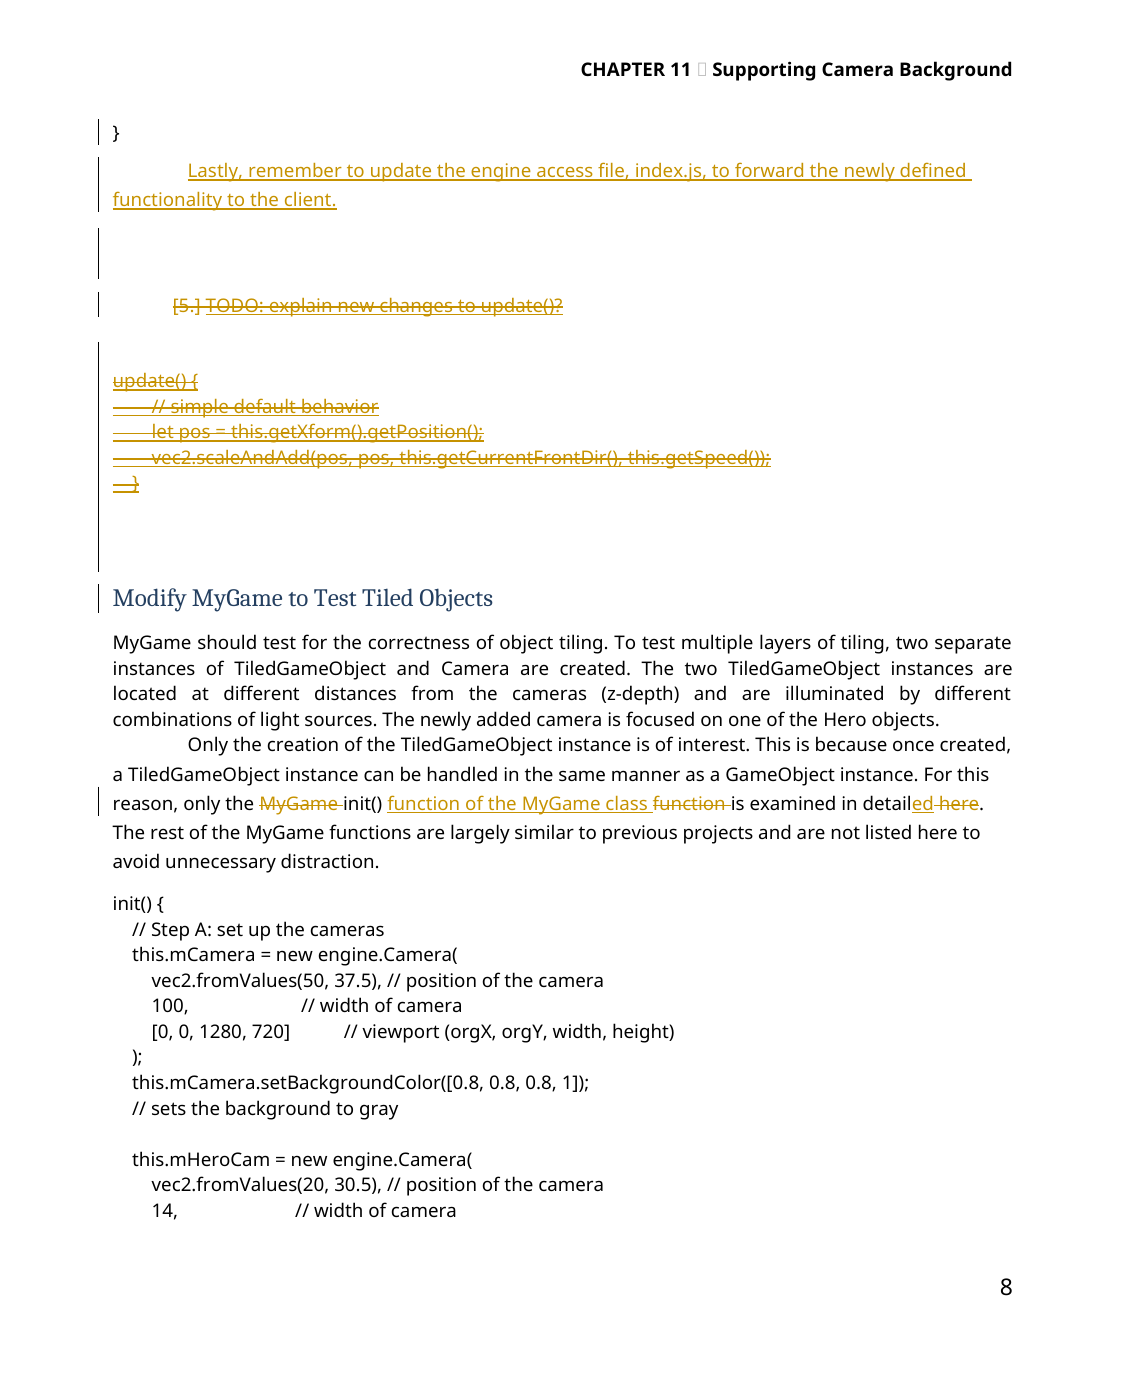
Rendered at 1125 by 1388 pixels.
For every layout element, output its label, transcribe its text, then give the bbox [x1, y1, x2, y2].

subtitle Modify MyGame to Test Tiled Objects [112, 584, 1012, 613]
text this.mCamera = new engine.Camera( [112, 942, 1012, 967]
text vec2.fromValues(50, 37.5), // position of the camera [112, 967, 1012, 993]
text // Step A: set up the cameras [112, 916, 1012, 942]
text this.mCamera.setBackgroundColor([0.8, 0.8, 0.8, 1]); [112, 1069, 1012, 1095]
text ); [112, 1044, 1012, 1069]
text this.mHeroCam = new engine.Camera( [112, 1146, 1012, 1171]
text init() { [112, 891, 1012, 916]
text 100, // width of camera [112, 993, 1012, 1018]
text } [112, 119, 1012, 145]
text 14, // width of camera [112, 1197, 1012, 1222]
text // sets the background to gray [112, 1095, 1012, 1120]
text vec2.fromValues(20, 30.5), // position of the camera [112, 1171, 1012, 1197]
text Only the creation of the TiledGameObject instance is of interest. This is because once created, a TiledGameObject instance can be handled in the same manner as a GameObject instance. For this reason, only the init() is examined in detail. The rest of the MyGame functions are largely similar to previous projects and are not listed here to avoid unnecessary distraction. [112, 732, 1012, 874]
text MyGame should test for the correctness of object tiling. To test multiple layers of tiling, two separate instances of TiledGameObject and Camera are created. The two TiledGameObject instances are located at different distances from the cameras (z-depth) and are illuminated by different combinations of light sources. The newly added camera is focused on one of the Hero objects. [112, 630, 1012, 732]
text [0, 0, 1280, 720] // viewport (orgX, orgY, width, height) [112, 1018, 1012, 1044]
